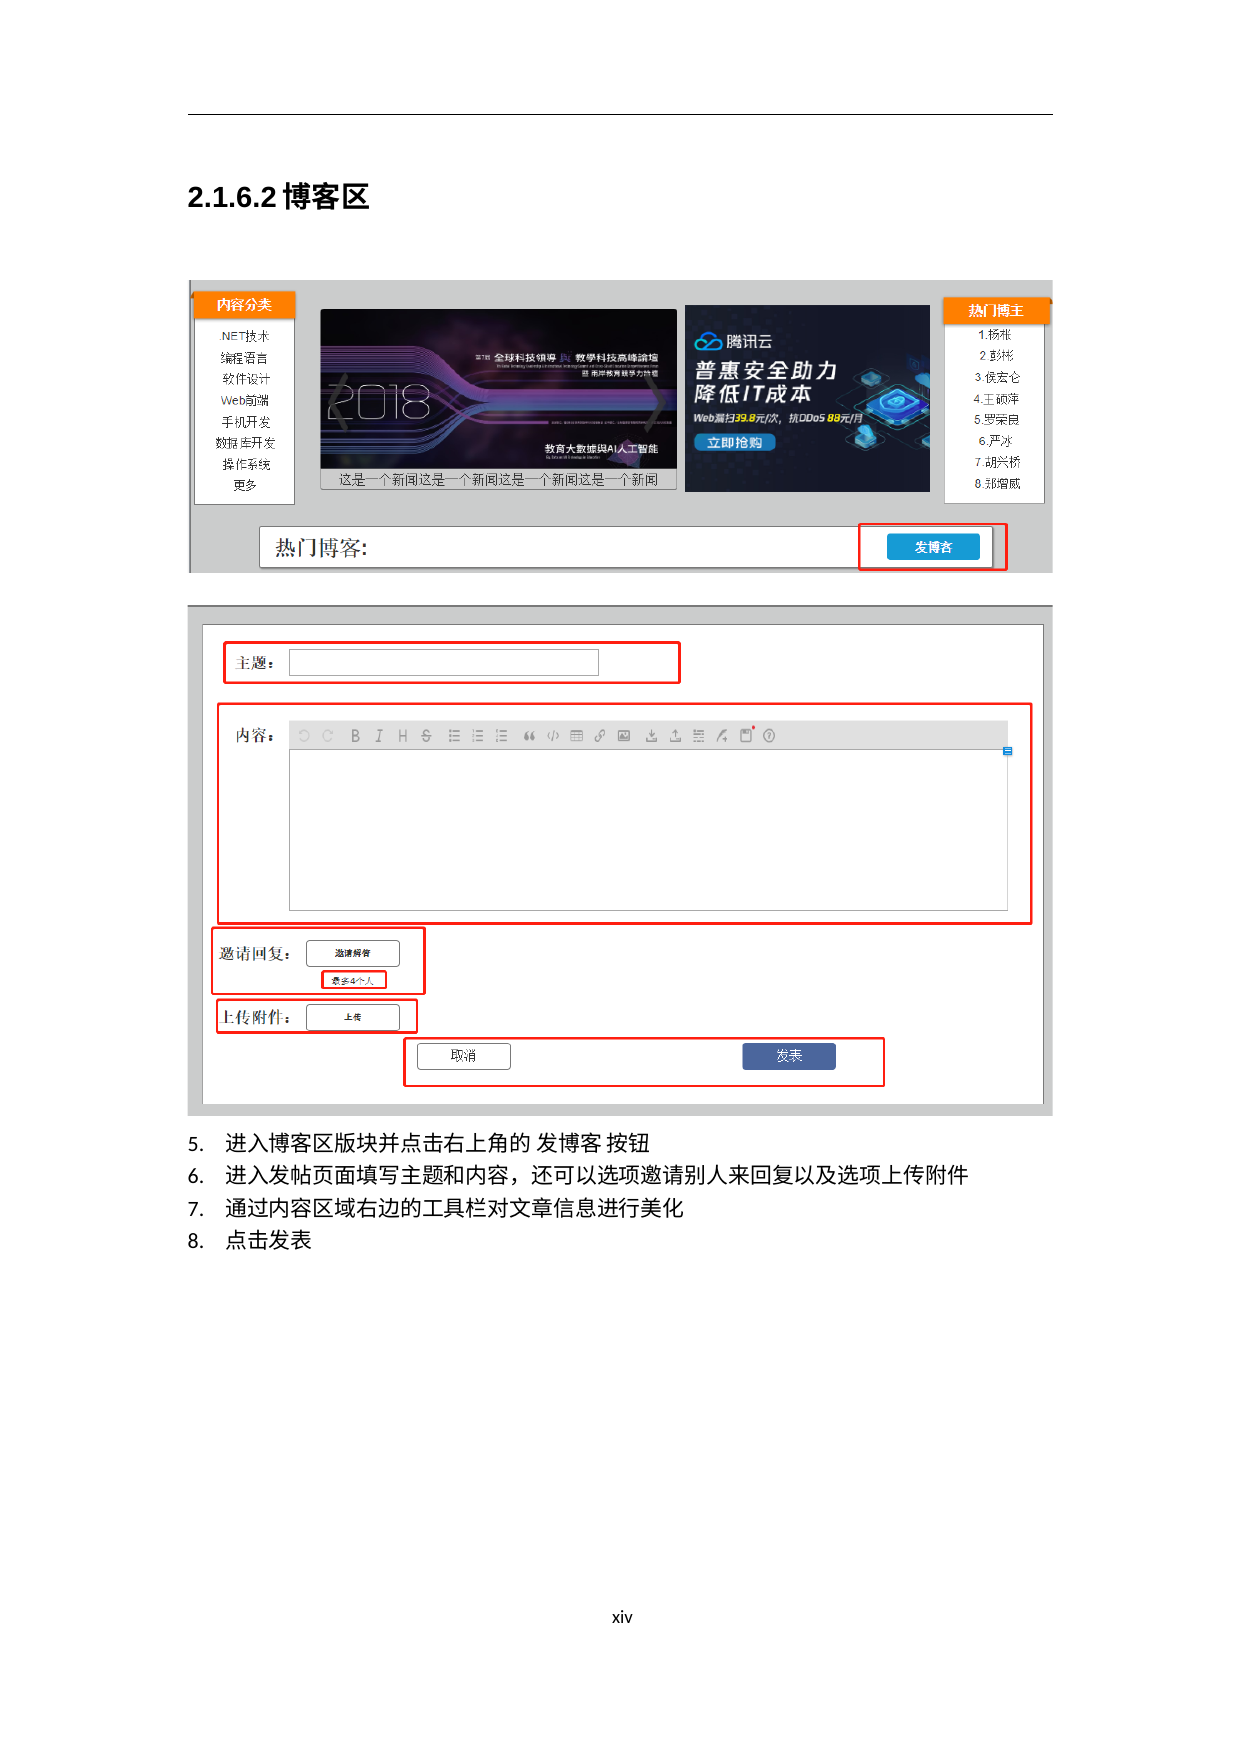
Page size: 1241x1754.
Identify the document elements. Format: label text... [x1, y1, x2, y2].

list 进入发帖页面填写主题和内容，还可以选项邀请别人来回复以及选项上传附件 [187, 1158, 1053, 1190]
picture [187, 280, 1053, 573]
list 通过内容区域右边的工具栏对文章信息进行美化 [187, 1190, 1053, 1223]
list 进入博客区版块并点击右上角的 发博客 按钮 [187, 1125, 1053, 1158]
picture [187, 605, 1053, 1116]
subtitle 2.1.6.2博客区 [187, 162, 1053, 227]
list 点击发表 [187, 1223, 1053, 1255]
